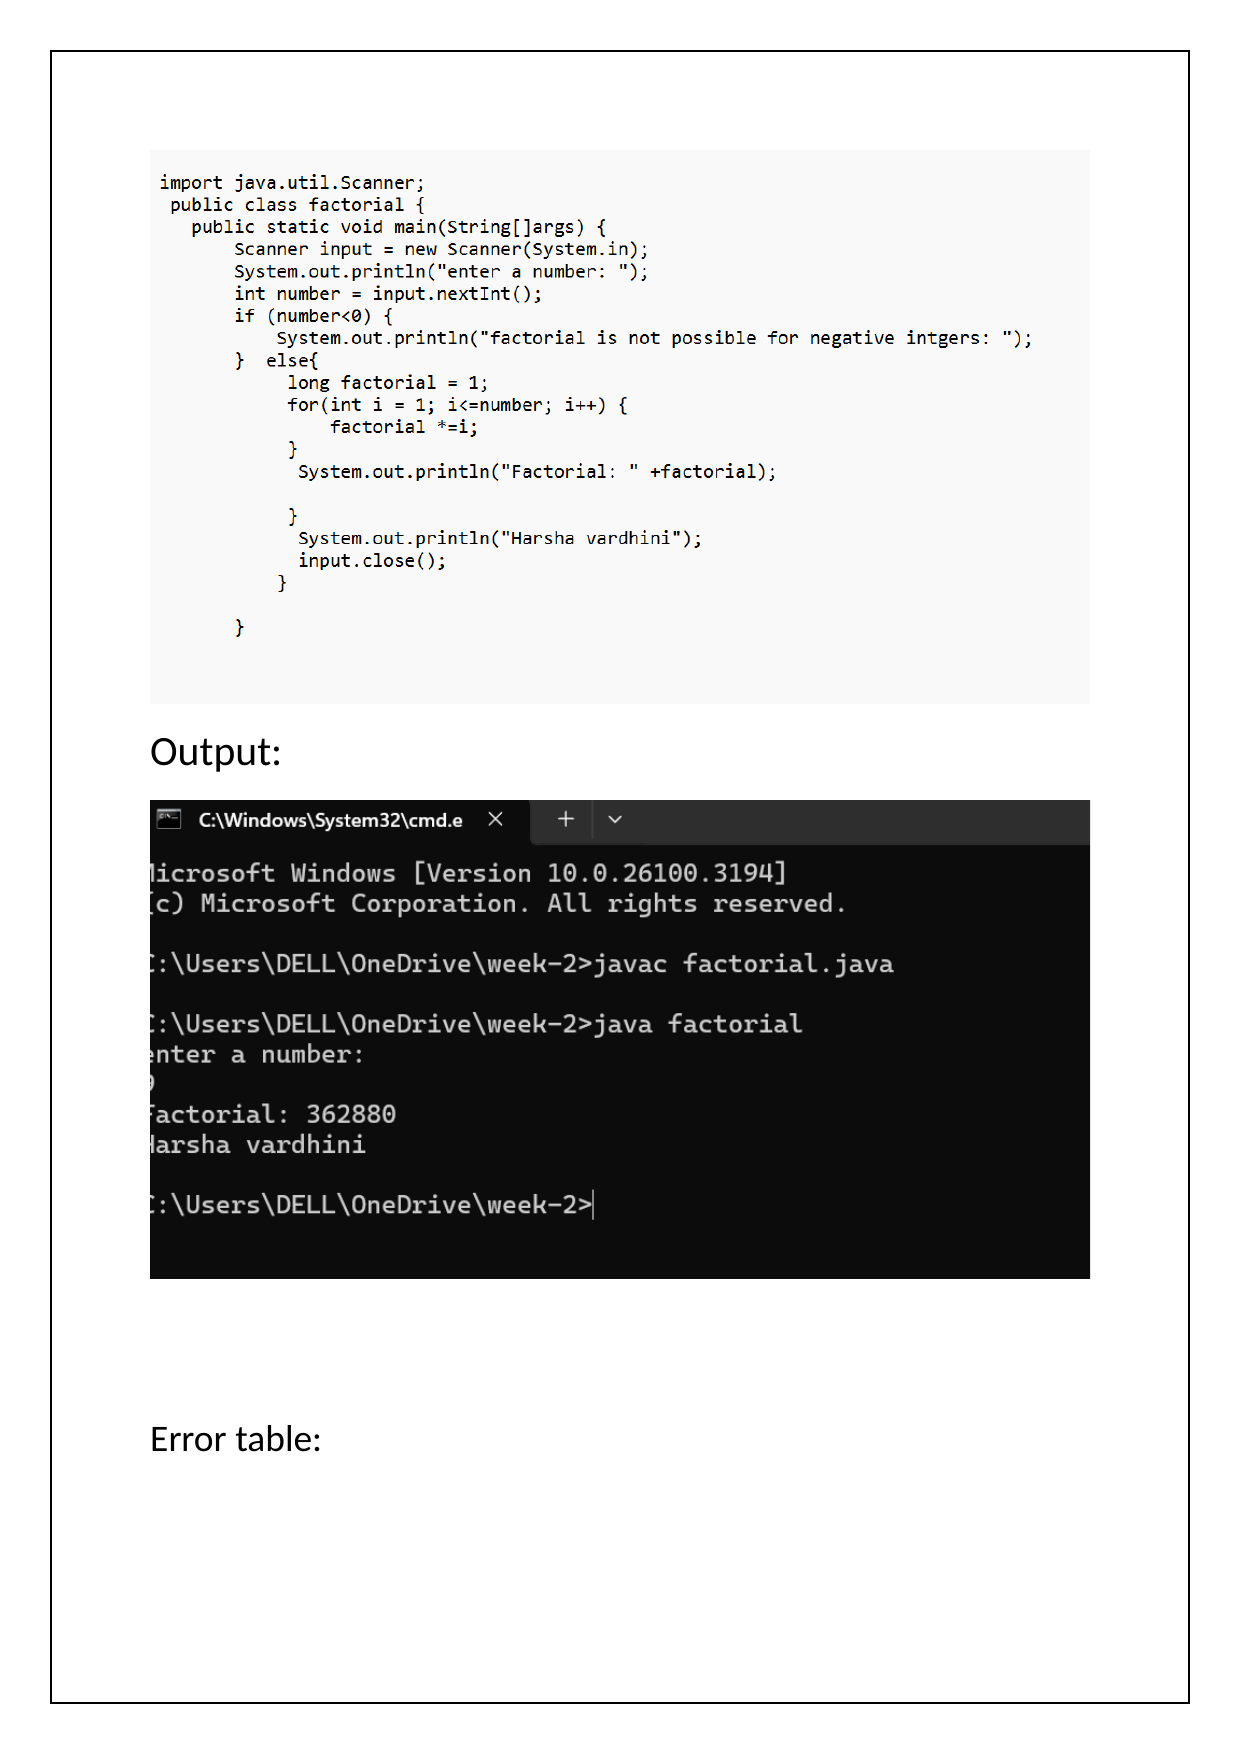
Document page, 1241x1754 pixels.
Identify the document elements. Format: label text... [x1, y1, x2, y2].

text Output: [150, 725, 1090, 776]
picture [150, 150, 1091, 704]
picture [150, 800, 1091, 1279]
text Error table: [150, 1415, 1090, 1461]
